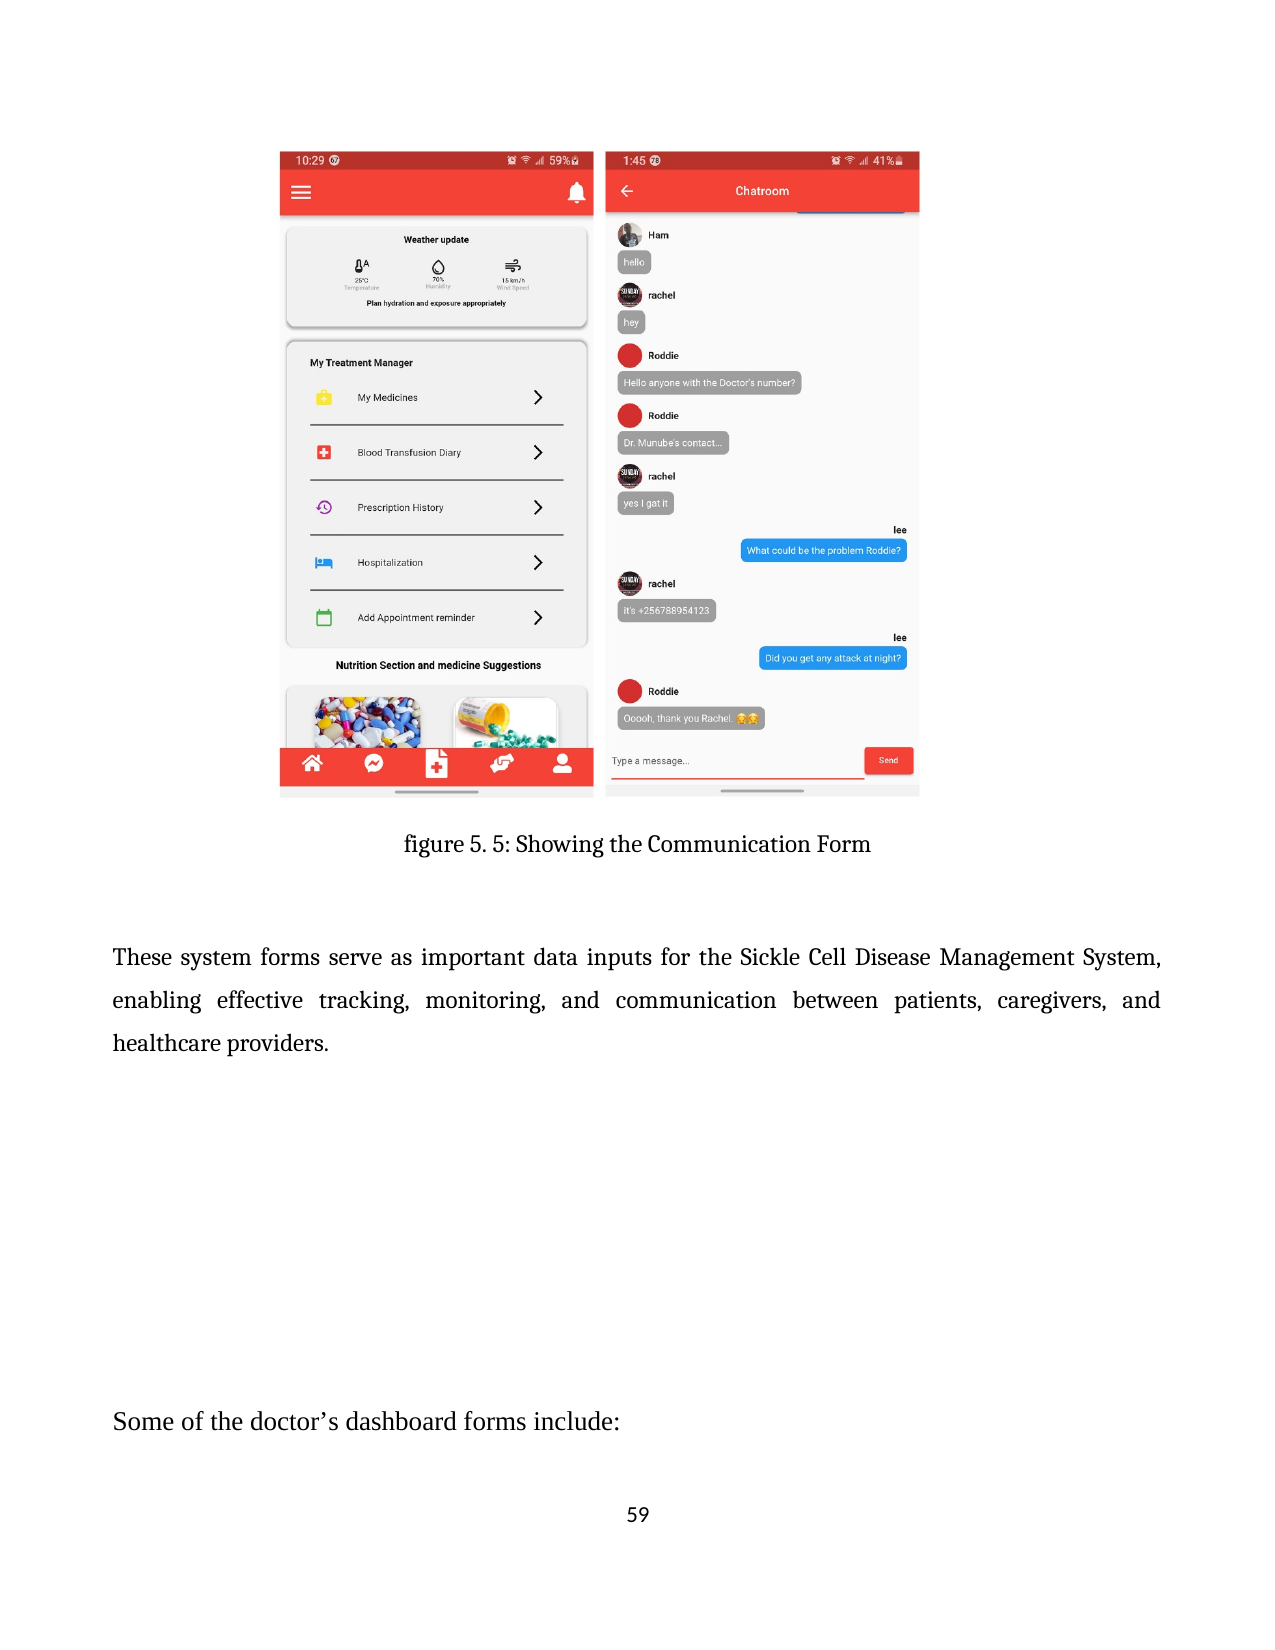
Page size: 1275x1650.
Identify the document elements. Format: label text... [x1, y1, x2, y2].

text figure 5. 5: Showing the Communication Form [112, 829, 1162, 858]
text These system forms serve as important data inputs for the Sickle Cell Disease Management System, enabling effective tracking, monitoring, and communication between patients, caregivers, and healthcare providers. [112, 942, 1162, 1057]
text Some of the doctor’s dashboard forms include: [112, 1405, 1162, 1436]
picture [112, 150, 1088, 799]
